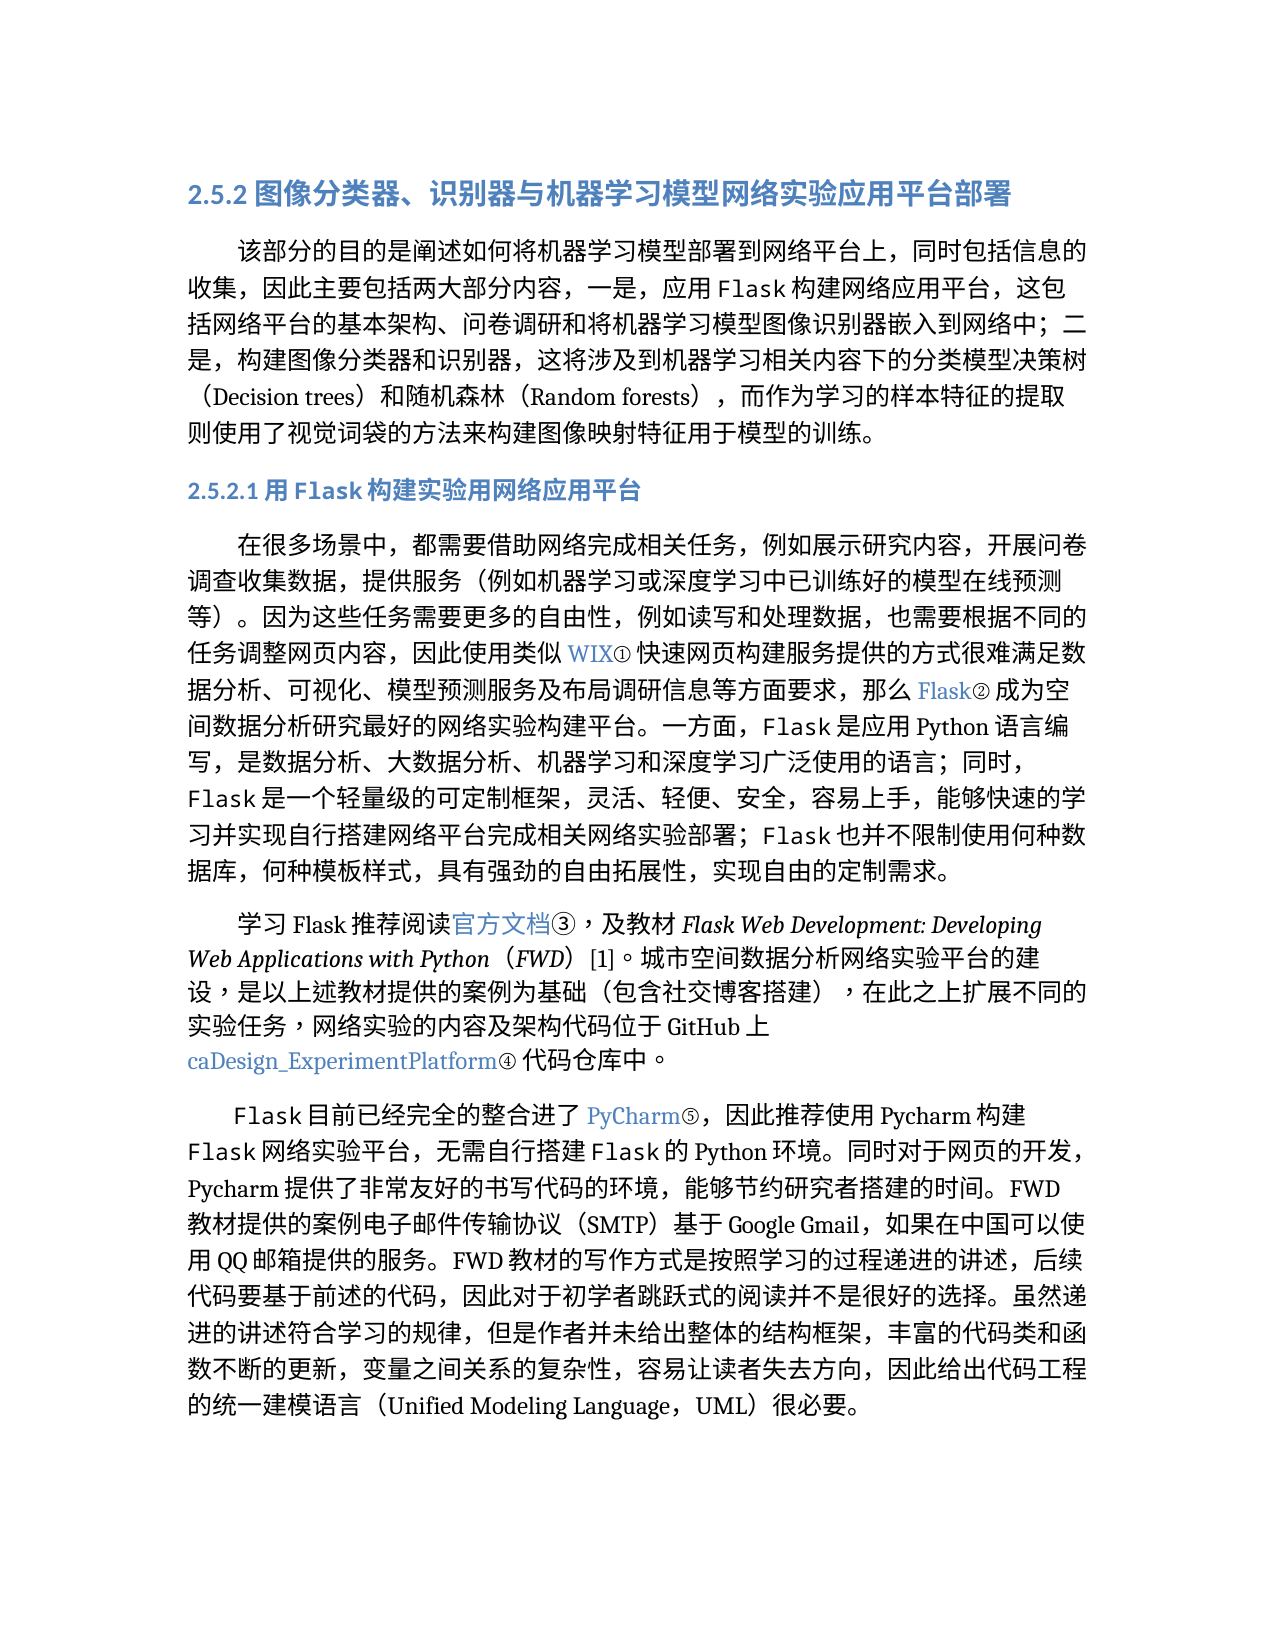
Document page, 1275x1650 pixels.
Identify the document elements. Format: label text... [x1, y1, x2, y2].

text Flask目前已经完全的整合进了PyCharm⑤，因此推荐使用Pycharm构建Flask网络实验平台，无需自行搭建Flask的Python环境。同时对于网页的开发，Pycharm提供了非常友好的书写代码的环境，能够节约研究者搭建的时间。FWD教材提供的案例电子邮件传输协议（SMTP）基于Google Gmail，如果在中国可以使用QQ邮箱提供的服务。FWD教材的写作方式是按照学习的过程递进的讲述，后续代码要基于前述的代码，因此对于初学者跳跃式的阅读并不是很好的选择。虽然递进的讲述符合学习的规律，但是作者并未给出整体的结构框架，丰富的代码类和函数不断的更新，变量之间关系的复杂性，容易让读者失去方向，因此给出代码工程的统一建模语言（Unified Modeling Language，UML）很必要。 [187, 1096, 1087, 1422]
subtitle 2.5.2 图像分类器、识别器与机器学习模型网络实验应用平台部署 [187, 171, 1087, 213]
text 学习Flask推荐阅读官方文档③，及教材Flask Web Development: Developing Web Applications with Python（FWD）[1]。城市空间数据分析网络实验平台的建设，是以上述教材提供的案例为基础（包含社交博客搭建），在此之上扩展不同的实验任务，网络实验的内容及架构代码位于GitHub上caDesign_ExperimentPlatform④代码仓库中。 [187, 906, 1087, 1077]
text 在很多场景中，都需要借助网络完成相关任务，例如展示研究内容，开展问卷调查收集数据，提供服务（例如机器学习或深度学习中已训练好的模型在线预测等）。因为这些任务需要更多的自由性，例如读写和处理数据，也需要根据不同的任务调整网页内容，因此使用类似WIX①快速网页构建服务提供的方式很难满足数据分析、可视化、模型预测服务及布局调研信息等方面要求，那么Flask②成为空间数据分析研究最好的网络实验构建平台。一方面，Flask是应用Python语言编写，是数据分析、大数据分析、机器学习和深度学习广泛使用的语言；同时，Flask是一个轻量级的可定制框架，灵活、轻便、安全，容易上手，能够快速的学习并实现自行搭建网络平台完成相关网络实验部署；Flask也并不限制使用何种数据库，何种模板样式，具有强劲的自由拓展性，实现自由的定制需求。 [187, 525, 1087, 888]
subtitle 2.5.2.1 用Flask构建实验用网络应用平台 [187, 470, 1087, 506]
text 该部分的目的是阐述如何将机器学习模型部署到网络平台上，同时包括信息的收集，因此主要包括两大部分内容，一是，应用Flask构建网络应用平台，这包括网络平台的基本架构、问卷调研和将机器学习模型图像识别器嵌入到网络中；二是，构建图像分类器和识别器，这将涉及到机器学习相关内容下的分类模型决策树（Decision trees）和随机森林（Random forests），而作为学习的样本特征的提取则使用了视觉词袋的方法来构建图像映射特征用于模型的训练。 [187, 232, 1087, 449]
